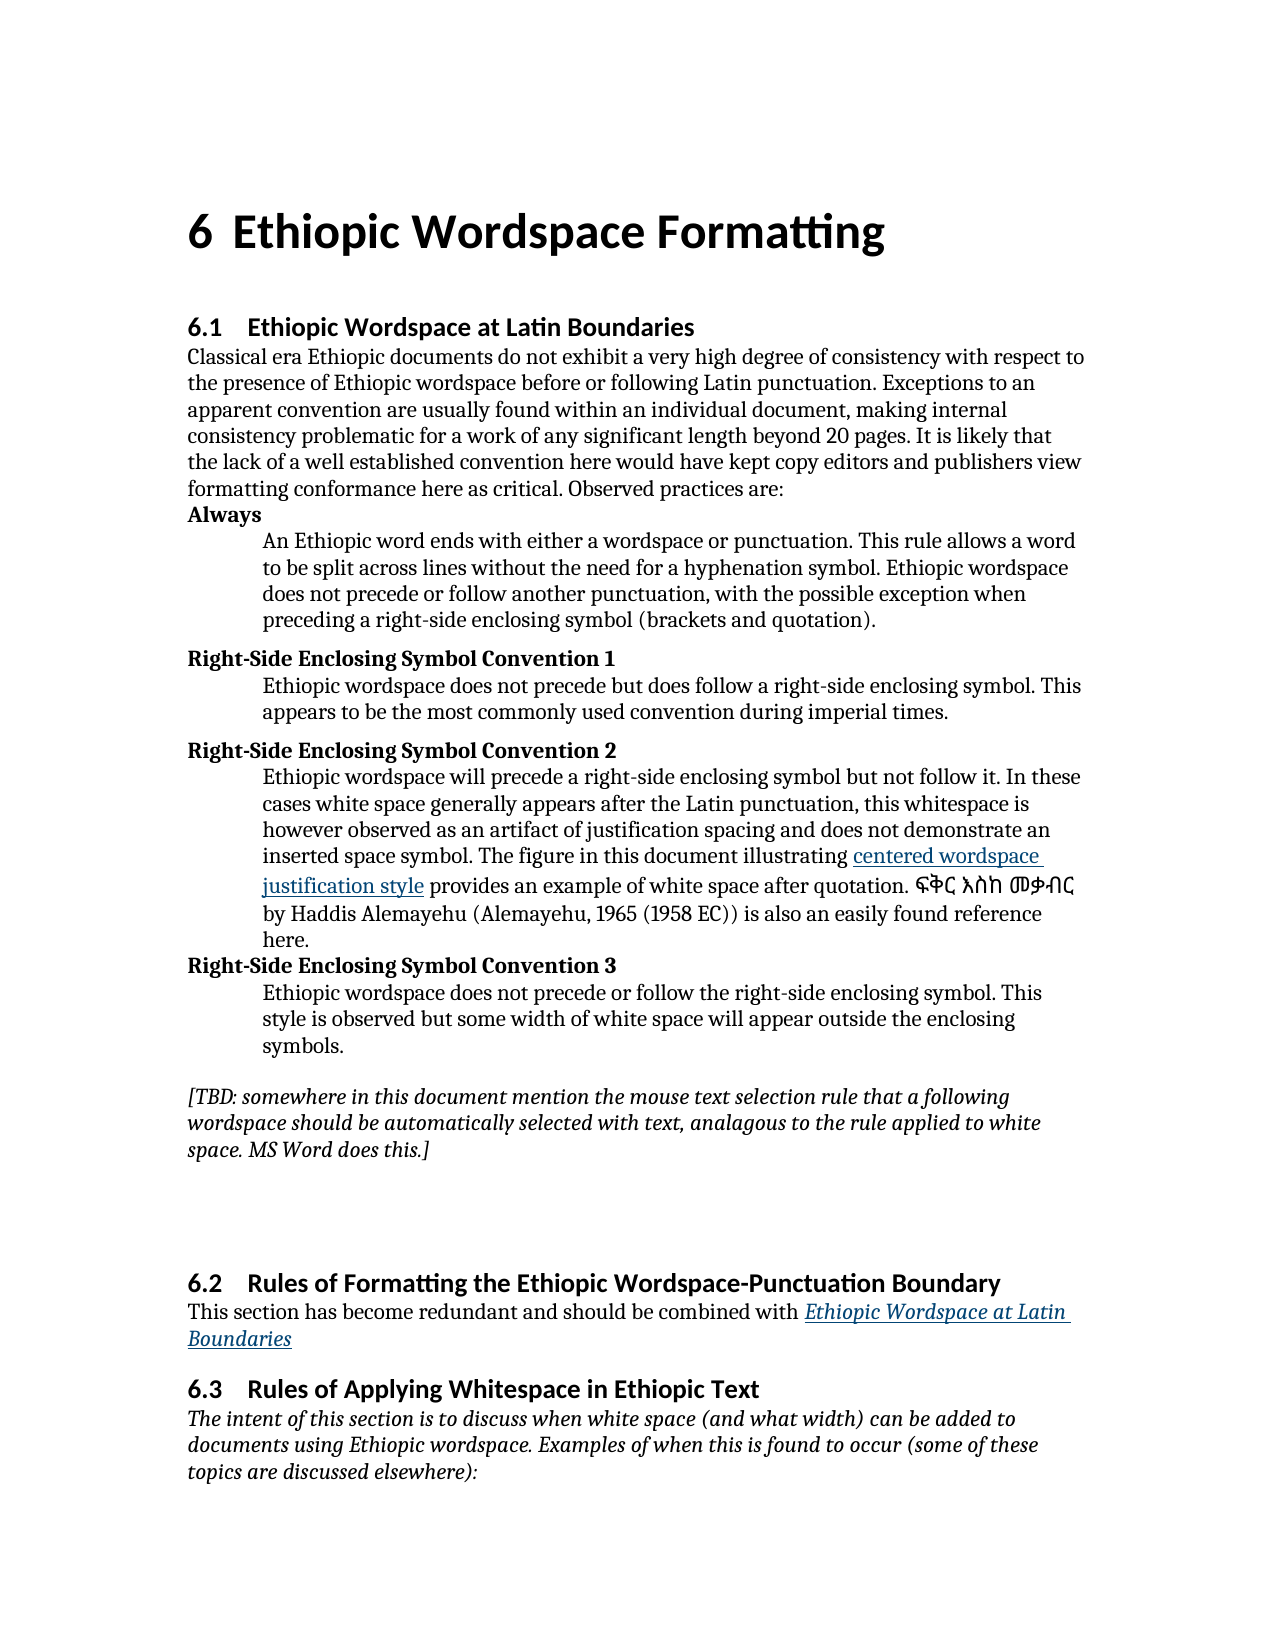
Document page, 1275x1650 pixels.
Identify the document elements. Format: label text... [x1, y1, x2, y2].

subtitle Rules of Formatting the Ethiopic Wordspace-Punctuation Boundary [187, 1266, 1087, 1299]
text Right-Side Enclosing Symbol Convention 1 [187, 646, 1087, 672]
subtitle Rules of Applying Whitespace in Ethiopic Text [187, 1373, 1087, 1406]
text Classical era Ethiopic documents do not exhibit a very high degree of consistency with respect to the presence of Ethiopic wordspace before or following Latin punctuation. Exceptions to an apparent convention are usually found within an individual document, making internal consistency problematic for a work of any significant length beyond 20 pages. It is likely that the lack of a well established convention here would have kept copy editors and publishers view formatting conformance here as critical. Observed practices are: [187, 344, 1087, 502]
text The intent of this section is to discuss when white space (and what width) can be added to documents using Ethiopic wordspace. Examples of when this is found to occur (some of these topics are discussed elsewhere): [187, 1406, 1087, 1485]
text This section has become redundant and should be combined with Ethiopic Wordspace at Latin Boundaries [187, 1299, 1087, 1352]
text [TBD: somewhere in this document mention the mouse text selection rule that a following wordspace should be automatically selected with text, analagous to the rule applied to white space. MS Word does this.] [187, 1084, 1087, 1163]
text An Ethiopic word ends with either a wordspace or punctuation. This rule allows a word to be split across lines without the need for a hyphenation symbol. Ethiopic wordspace does not precede or follow another punctuation, with the possible exception when preceding a right-side enclosing symbol (brackets and quotation). [262, 528, 1087, 633]
text Right-Side Enclosing Symbol Convention 3 [187, 953, 1087, 980]
text Right-Side Enclosing Symbol Convention 2 [187, 738, 1087, 764]
text Ethiopic wordspace does not precede but does follow a right-side enclosing symbol. This appears to be the most commonly used convention during imperial times. [262, 672, 1087, 725]
text Always [187, 502, 1087, 528]
subtitle Ethiopic Wordspace Formatting [187, 200, 1087, 261]
subtitle Ethiopic Wordspace at Latin Boundaries [187, 311, 1087, 344]
text Ethiopic wordspace does not precede or follow the right-side enclosing symbol. This style is observed but some width of white space will appear outside the enclosing symbols. [262, 980, 1087, 1059]
text Ethiopic wordspace will precede a right-side enclosing symbol but not follow it. In these cases white space generally appears after the Latin punctuation, this whitespace is however observed as an artifact of justification spacing and does not demonstrate an inserted space symbol. The figure in this document illustrating centered wordspace justification style provides an example of white space after quotation. ፍቅር እስከ መቃብር by Haddis Alemayehu (Alemayehu, 1965 (1958 EC)) is also an easily found reference here. [262, 764, 1087, 953]
